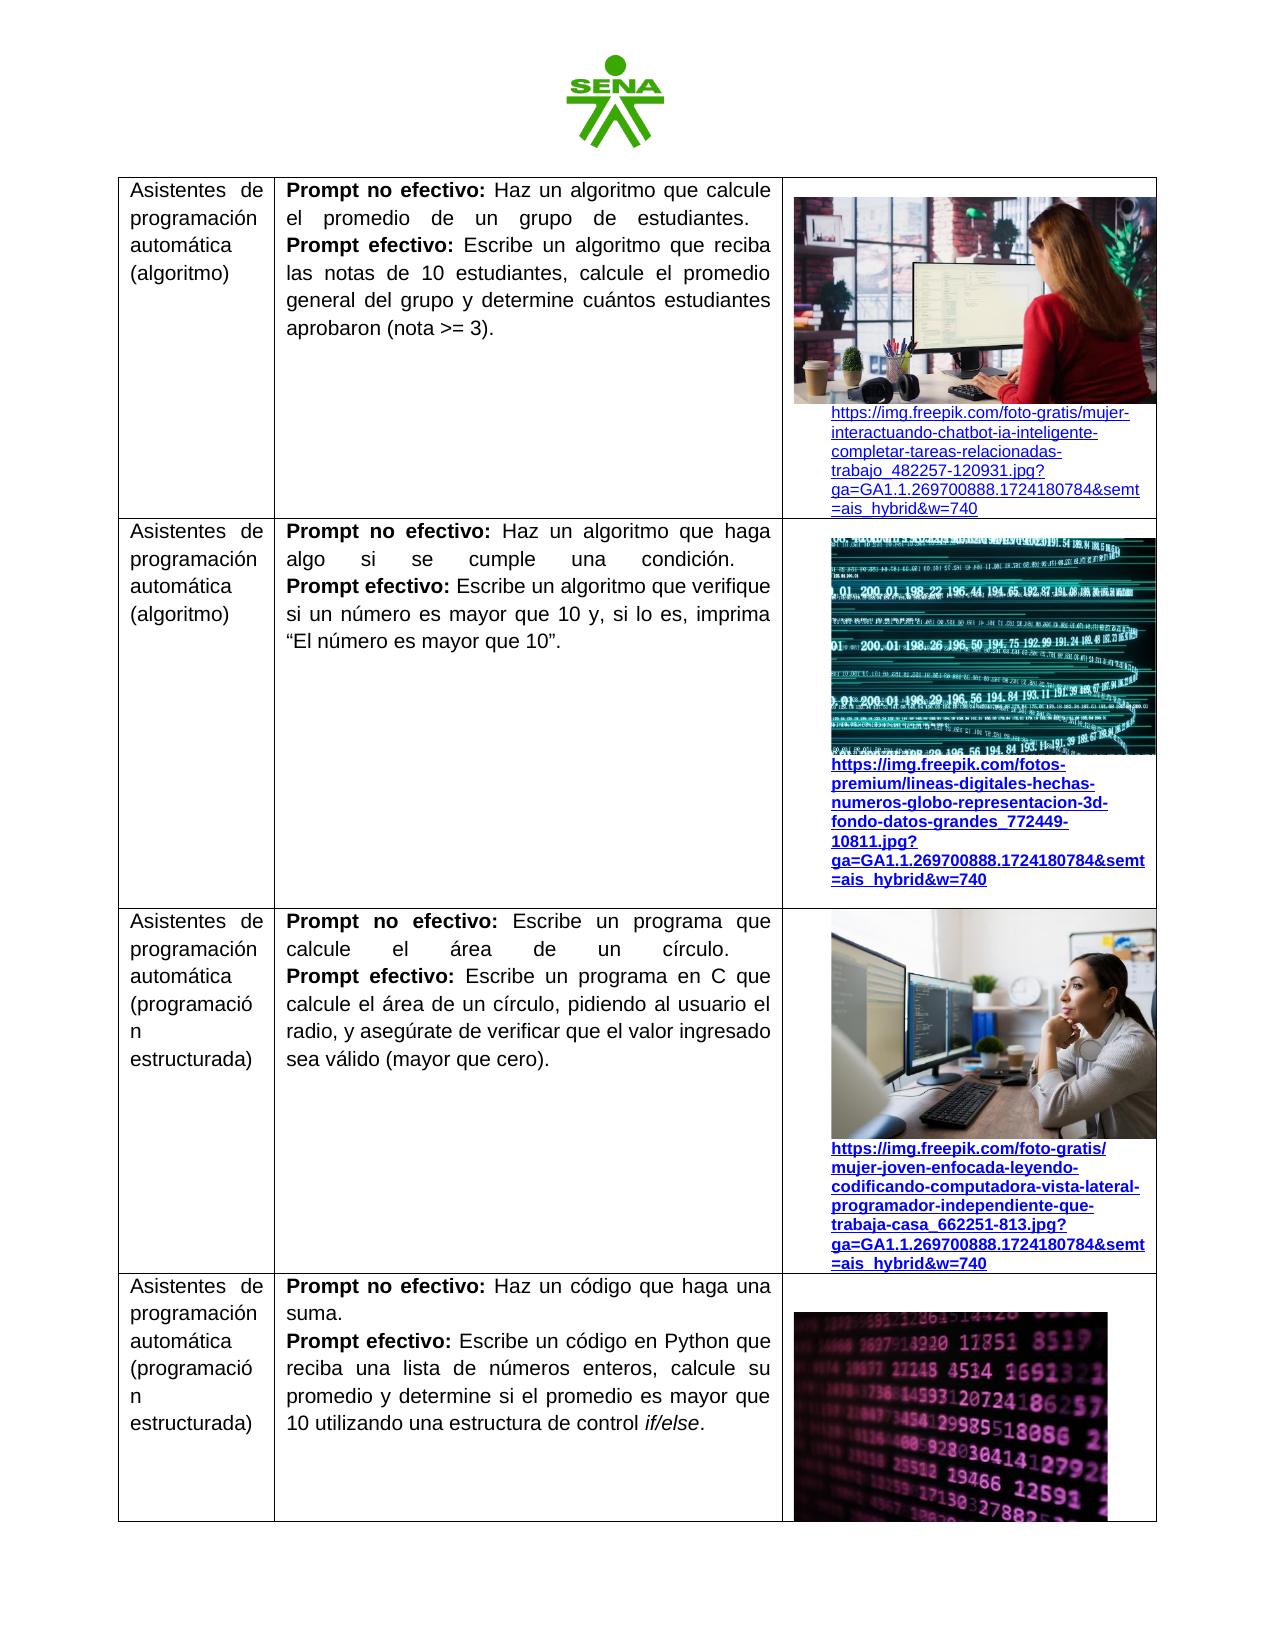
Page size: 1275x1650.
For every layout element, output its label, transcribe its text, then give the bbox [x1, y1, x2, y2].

table_cell Prompt no efectivo: Haz un algoritmo que calcule el promedio de un grupo de estudiantes. Prompt efectivo: Escribe un algoritmo que reciba las notas de 10 estudiantes, calcule el promedio general del grupo y determine cuántos estudiantes aprobaron (nota >= 3). [275, 178, 782, 518]
table_cell Asistentes de programación automática (algoritmo) [119, 178, 274, 518]
picture [831, 538, 1156, 755]
picture [831, 688, 848, 694]
table_cell Asistentes de programación automática (algoritmo) [119, 519, 274, 908]
table_cell https://img.freepik.com/foto-gratis/mujer-interactuando-chatbot-ia-inteligente-completar-tareas-relacionadas-trabajo_482257-120931.jpg?ga=GA1.1.269700888.1724180784&semt=ais_hybrid&w=740 [783, 178, 1156, 518]
picture [566, 55, 664, 148]
table_cell https://img.freepik.com/foto-gratis/mujer-joven-enfocada-leyendo-codificando-computadora-vista-lateral-programador-independiente-que-trabaja-casa_662251-813.jpg?ga=GA1.1.269700888.1724180784&semt=ais_hybrid&w=740 [783, 909, 1156, 1273]
table_cell https://img.freepik.com/fotos-premium/lineas-digitales-hechas-numeros-globo-representacion-3d-fondo-datos-grandes_772449-10811.jpg?ga=GA1.1.269700888.1724180784&semt=ais_hybrid&w=740 [783, 519, 1156, 908]
picture [793, 1312, 1108, 1522]
table_cell Prompt no efectivo: Escribe un programa que calcule el área de un círculo. Prompt efectivo: Escribe un programa en C que calcule el área de un círculo, pidiendo al usuario el radio, y asegúrate de verificar que el valor ingresado sea válido (mayor que cero). [275, 909, 782, 1273]
table_cell Asistentes de programación automática (programación estructurada) [119, 1274, 274, 1521]
table_cell Asistentes de programación automática (programación estructurada) [119, 909, 274, 1273]
picture [831, 909, 1157, 1139]
table_cell Prompt no efectivo: Haz un algoritmo que haga algo si se cumple una condición. Prompt efectivo: Escribe un algoritmo que verifique si un número es mayor que 10 y, si lo es, imprima “El número es mayor que 10”. [275, 519, 782, 908]
picture [793, 197, 1157, 404]
